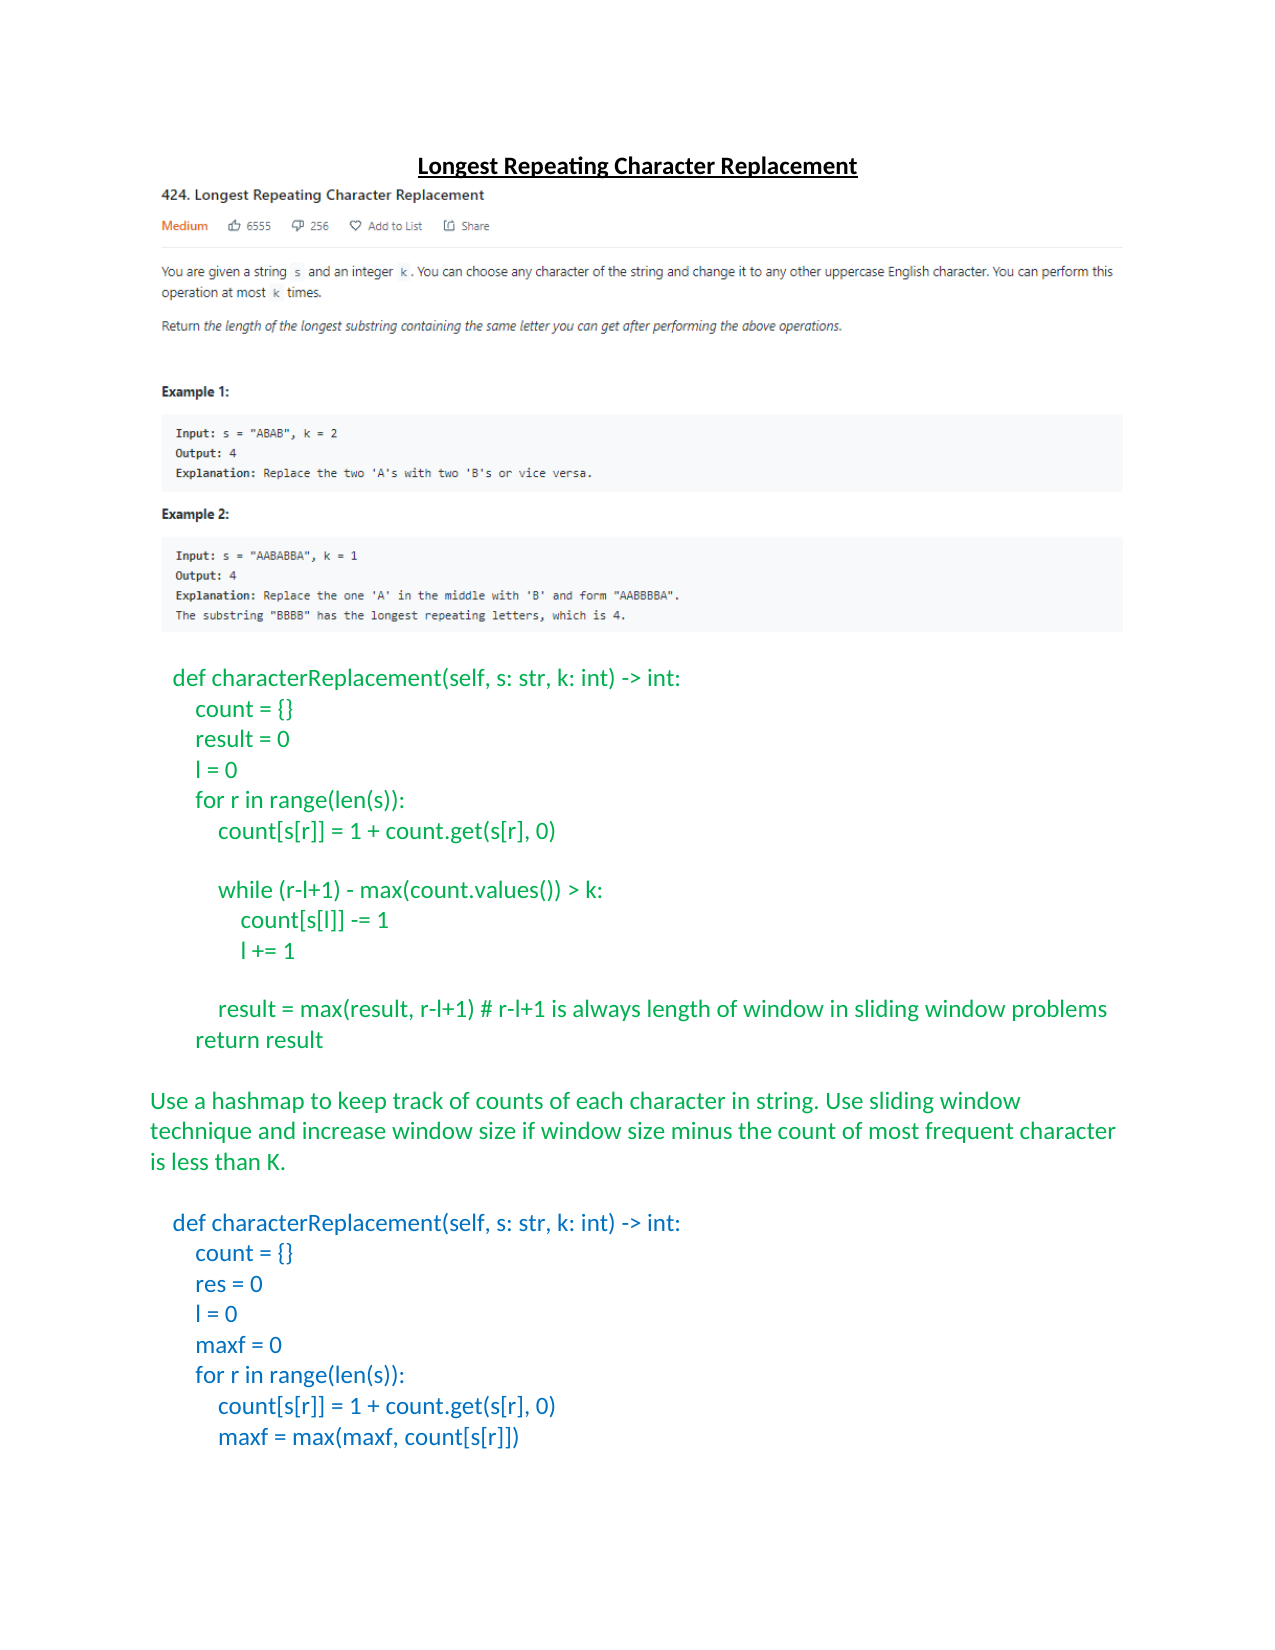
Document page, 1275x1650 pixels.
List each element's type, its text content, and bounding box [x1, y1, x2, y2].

text l += 1 [150, 935, 1125, 965]
text for r in range(len(s)): [150, 785, 1125, 815]
text res = 0 [150, 1268, 1125, 1298]
text result = 0 [150, 724, 1125, 754]
text count[s[r]] = 1 + count.get(s[r], 0) [150, 815, 1125, 846]
text count = {} [150, 1237, 1125, 1268]
text maxf = max(maxf, count[s[r]]) [150, 1421, 1125, 1451]
text Longest Repeating Character Replacement [150, 150, 1125, 180]
text count[s[l]] -= 1 [150, 904, 1125, 935]
text maxf = 0 [150, 1329, 1125, 1359]
text for r in range(len(s)): [150, 1359, 1125, 1390]
text def characterReplacement(self, s: str, k: int) -> int: [150, 1207, 1125, 1237]
text result = max(result, r-l+1) # r-l+1 is always length of window in sliding window problems [150, 993, 1125, 1024]
text def characterReplacement(self, s: str, k: int) -> int: [150, 663, 1125, 693]
text count = {} [150, 693, 1125, 724]
picture [150, 180, 1125, 632]
text return result [150, 1024, 1125, 1054]
text l = 0 [150, 1298, 1125, 1329]
text Use a hashmap to keep track of counts of each character in string. Use sliding window technique and increase window size if window size minus the count of most frequent character is less than K. [150, 1085, 1125, 1176]
text l = 0 [150, 754, 1125, 785]
text count[s[r]] = 1 + count.get(s[r], 0) [150, 1390, 1125, 1421]
text while (r-l+1) - max(count.values()) > k: [150, 874, 1125, 904]
